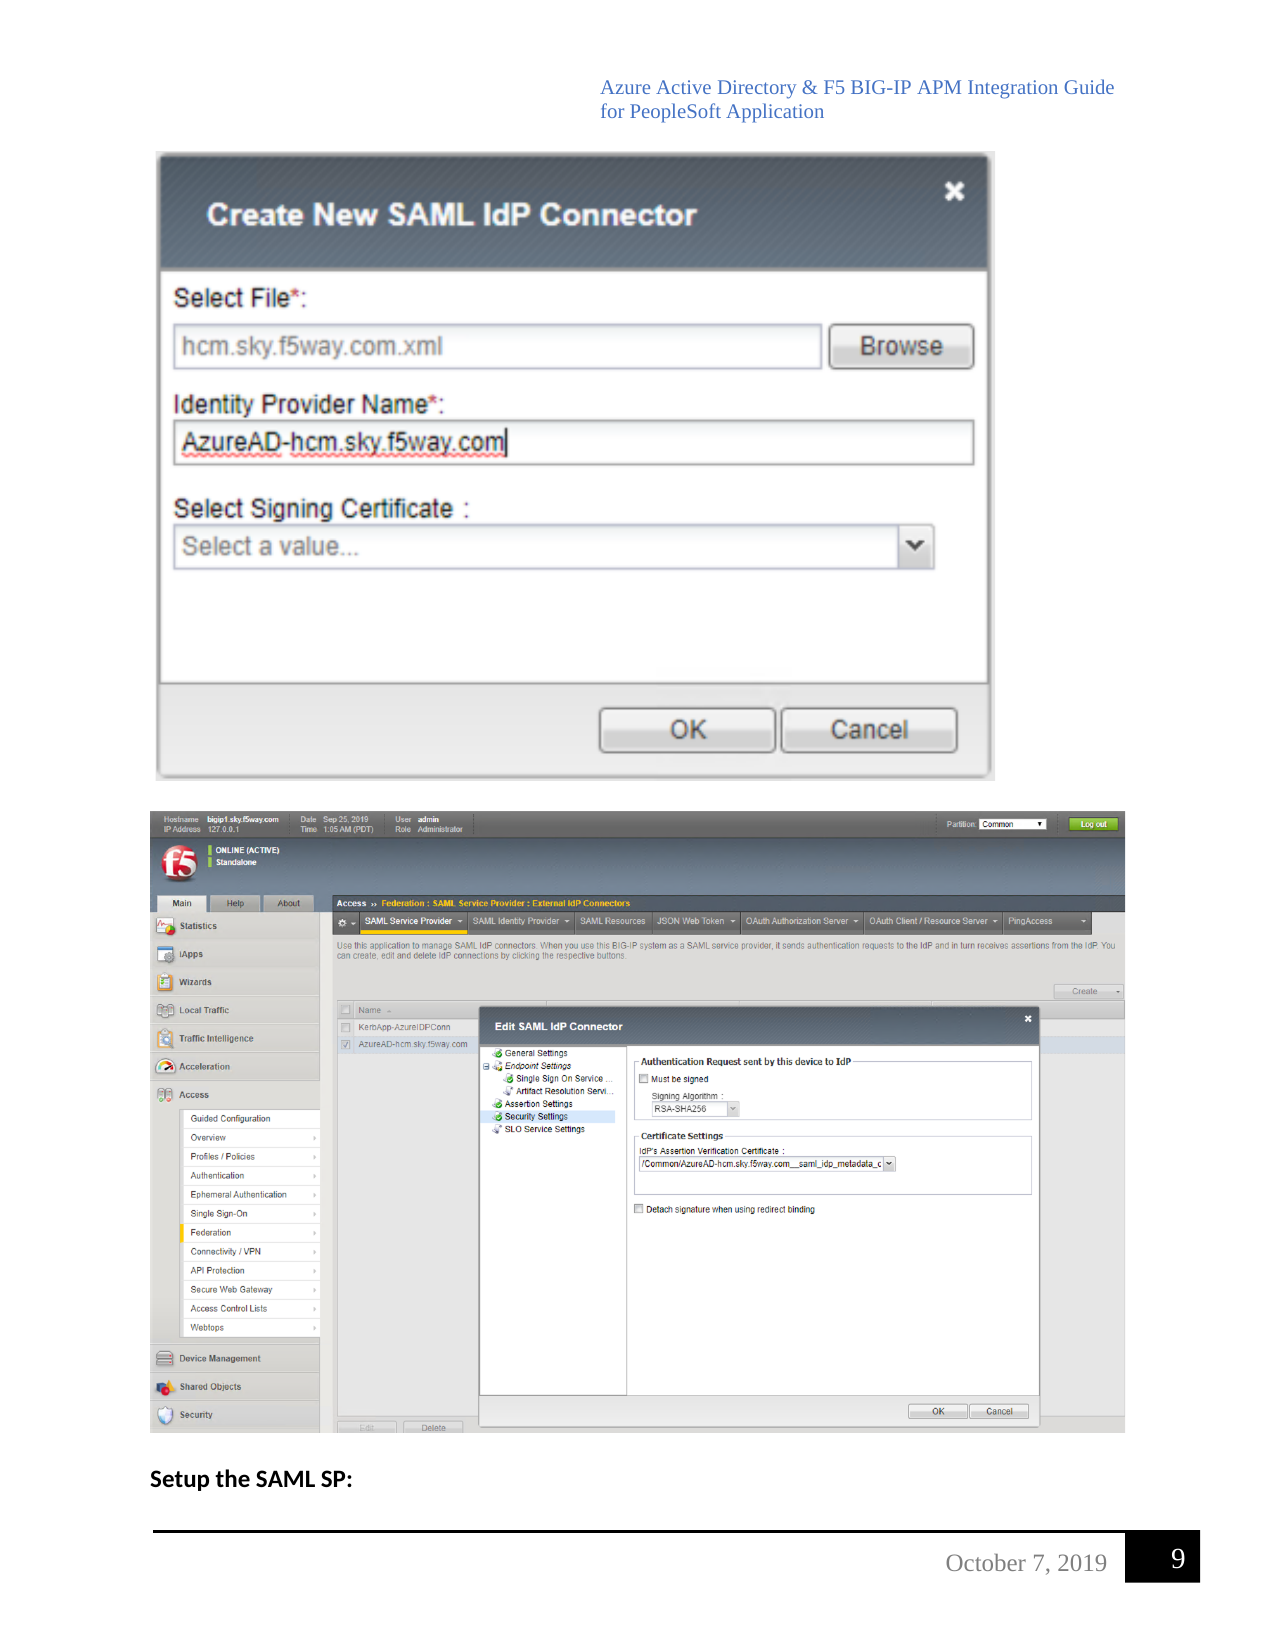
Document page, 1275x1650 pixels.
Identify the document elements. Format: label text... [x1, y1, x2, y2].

picture [155, 151, 996, 781]
picture [150, 811, 1125, 1433]
text Setup the SAML SP: [150, 1463, 1125, 1493]
